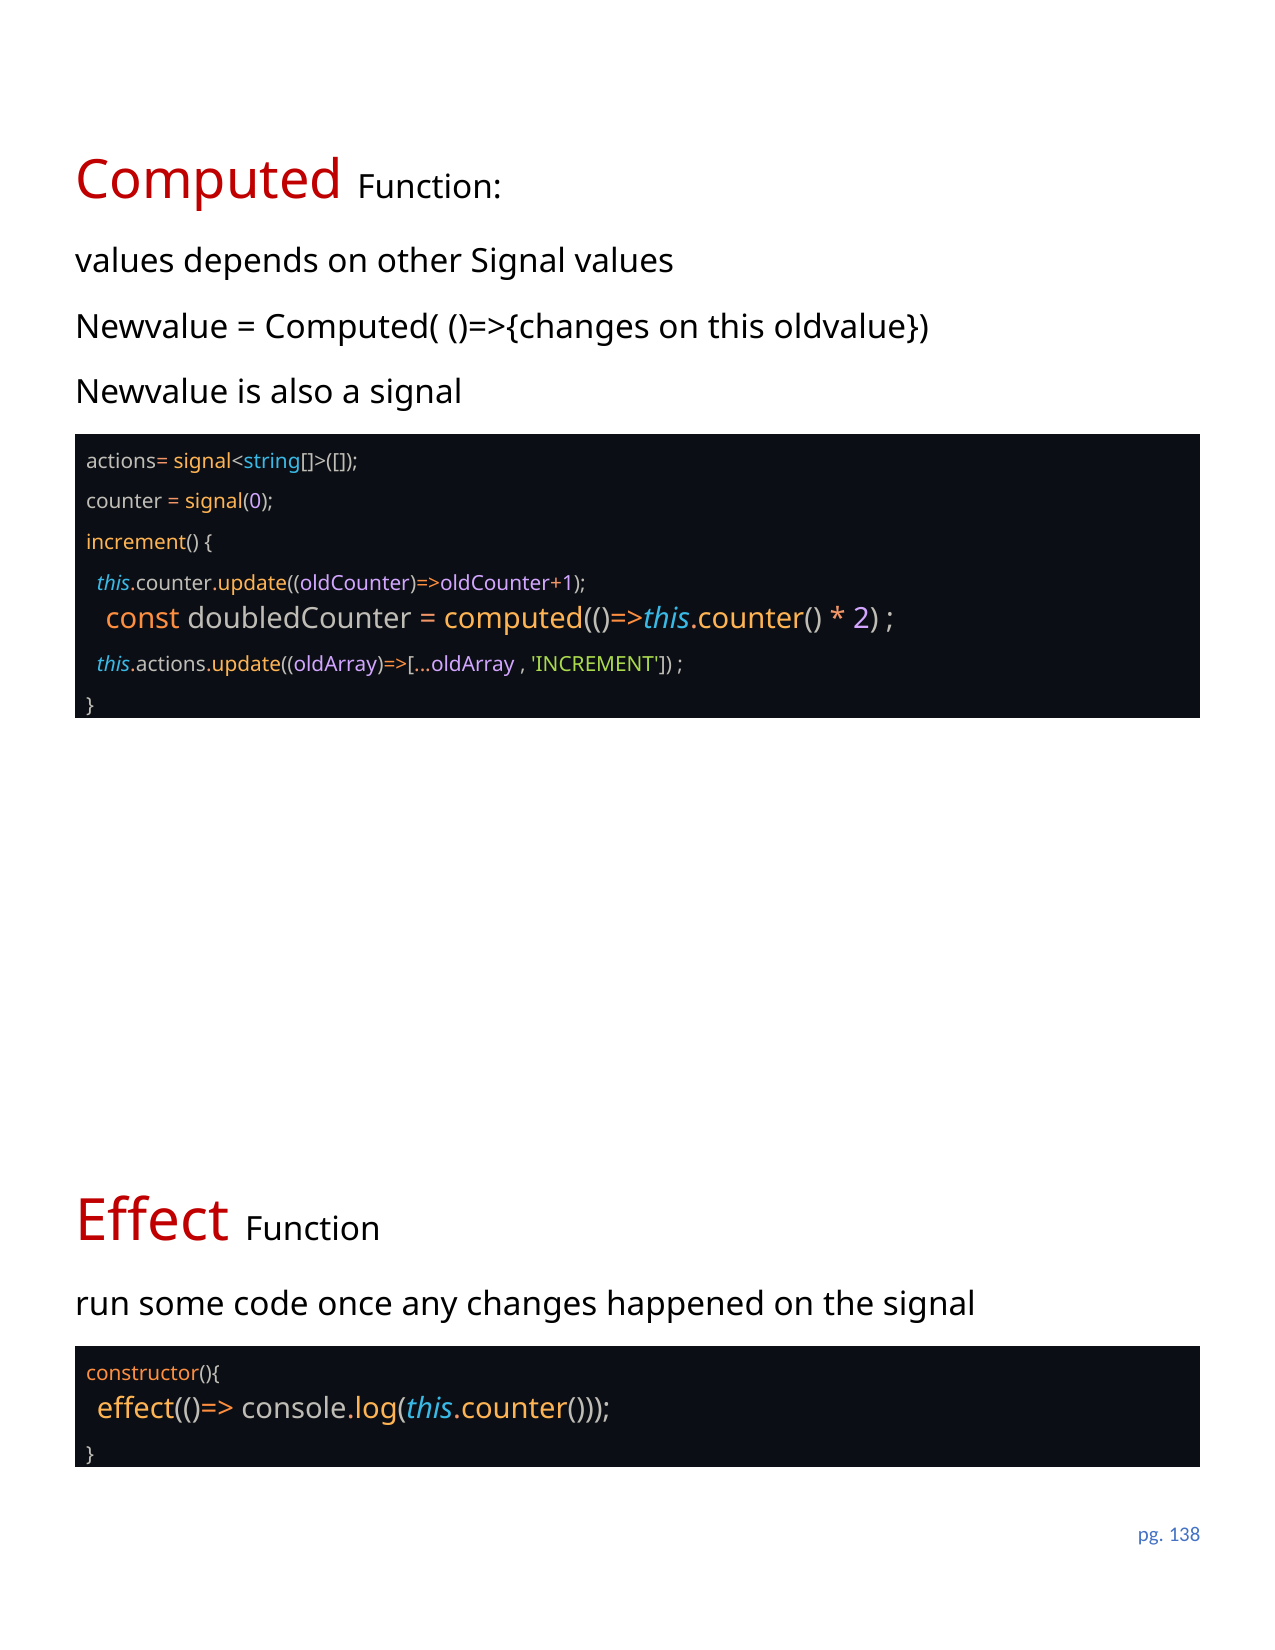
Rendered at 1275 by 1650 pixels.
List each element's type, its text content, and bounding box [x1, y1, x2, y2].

text actions= signal<string[]>([]); [75, 434, 1200, 474]
text } [75, 677, 1200, 718]
text increment() { [75, 515, 1200, 556]
text values depends on other Signal values [75, 237, 1200, 282]
text Computed Function: [75, 141, 1200, 214]
text run some code once any changes happened on the signal [75, 1280, 1200, 1325]
text Newvalue is also a signal [75, 368, 1200, 413]
text const doubledCounter = computed(()=>this.counter() * 2) ; [75, 596, 1200, 637]
text effect(()=> console.log(this.counter())); [75, 1386, 1200, 1427]
text } [75, 1427, 1200, 1467]
text constructor(){ [75, 1346, 1200, 1386]
text this.counter.update((oldCounter)=>oldCounter+1); [75, 556, 1200, 596]
text Newvalue = Computed( ()=>{changes on this oldvalue}) [75, 302, 1200, 348]
text this.actions.update((oldArray)=>[...oldArray , 'INCREMENT']) ; [75, 637, 1200, 677]
text Effect Function [75, 1177, 1200, 1257]
text counter = signal(0); [75, 474, 1200, 515]
